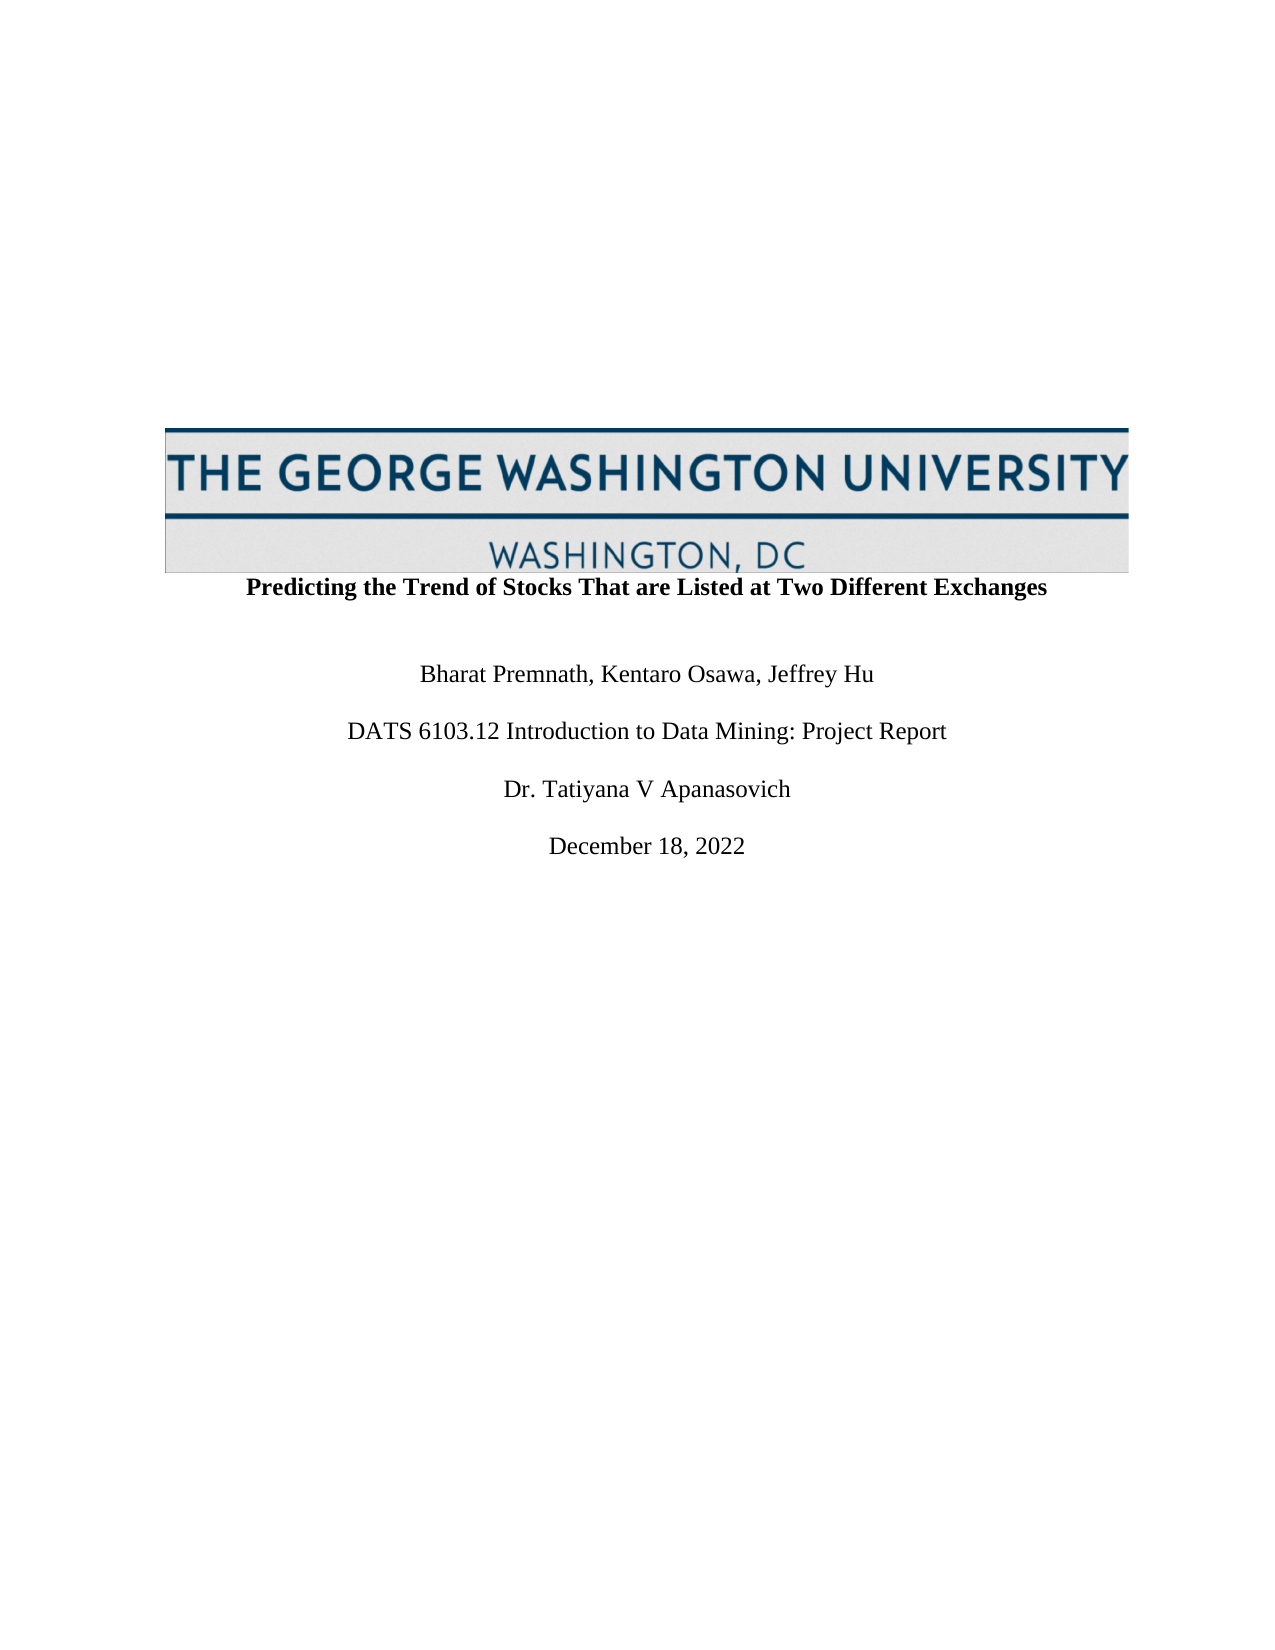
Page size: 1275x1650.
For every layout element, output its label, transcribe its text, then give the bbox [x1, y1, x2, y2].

subtitle Bharat Premnath, Kentaro Osawa, Jeffrey Hu [122, 659, 1172, 687]
subtitle Dr. Tatiyana V Apanasovich [122, 774, 1172, 802]
picture [165, 428, 1129, 573]
subtitle December 18, 2022 [122, 831, 1172, 860]
subtitle DATS 6103.12 Introduction to Data Mining: Project Report [122, 716, 1172, 745]
